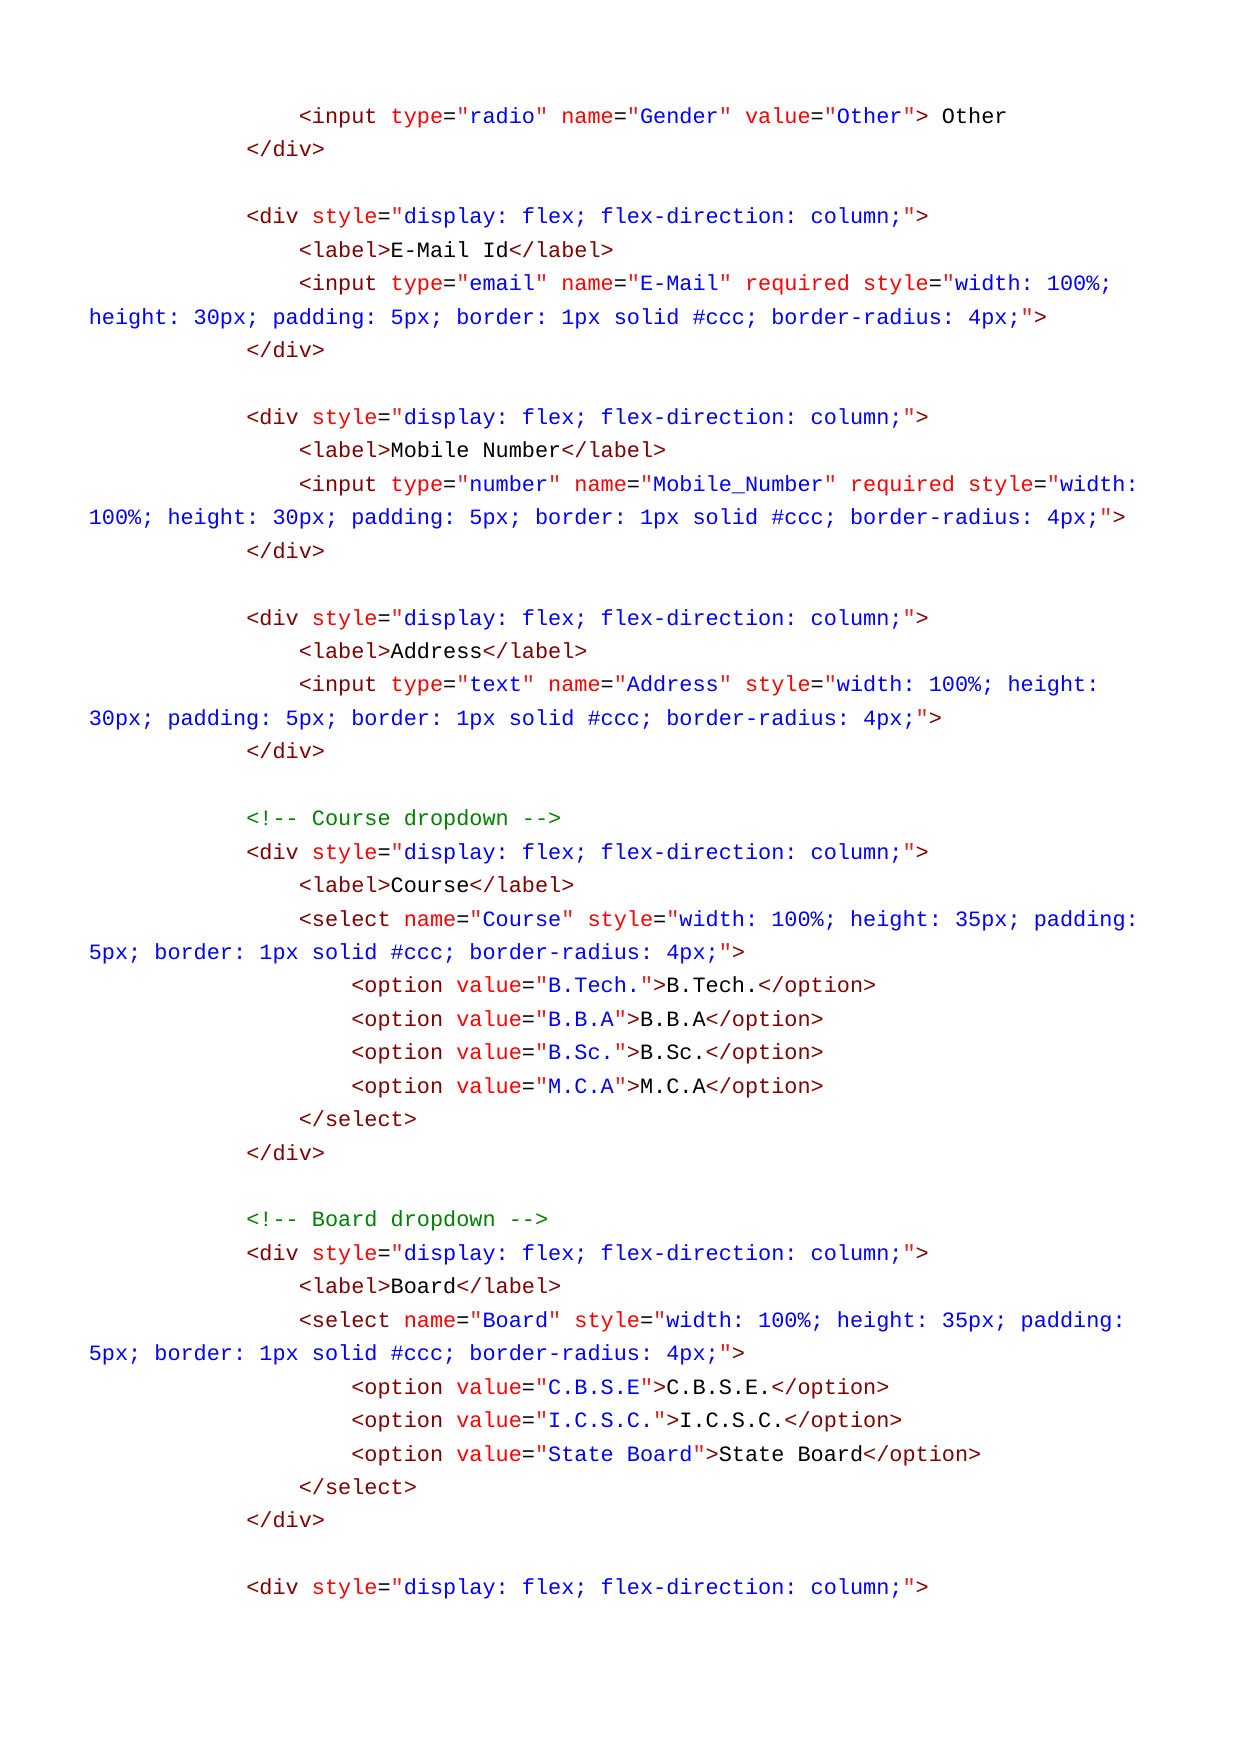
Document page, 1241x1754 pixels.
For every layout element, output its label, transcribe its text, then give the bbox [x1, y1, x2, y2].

text </div> [88, 1509, 1166, 1534]
text </div> [88, 540, 1166, 565]
text <select name="Course" style="width: 100%; height: 35px; padding: 5px; border: 1px solid #ccc; border-radius: 4px;"> [88, 908, 1166, 966]
text <input type="radio" name="Gender" value="Other"> Other [88, 105, 1166, 130]
text <option value="B.Tech.">B.Tech.</option> [88, 974, 1166, 999]
text </select> [88, 1476, 1166, 1501]
text <option value="C.B.S.E">C.B.S.E.</option> [88, 1376, 1166, 1401]
text <label>Board</label> [88, 1276, 1166, 1300]
text <label>E-Mail Id</label> [88, 239, 1166, 264]
text <label>Mobile Number</label> [88, 439, 1166, 464]
text <label>Course</label> [88, 874, 1166, 899]
text <div style="display: flex; flex-direction: column;"> [88, 1576, 1166, 1601]
text </select> [88, 1108, 1166, 1133]
text </div> [88, 339, 1166, 364]
text <!-- Course dropdown --> [88, 807, 1166, 832]
text <input type="text" name="Address" style="width: 100%; height: 30px; padding: 5px; border: 1px solid #ccc; border-radius: 4px;"> [88, 674, 1166, 732]
text <select name="Board" style="width: 100%; height: 35px; padding: 5px; border: 1px solid #ccc; border-radius: 4px;"> [88, 1309, 1166, 1367]
text <label>Address</label> [88, 640, 1166, 665]
text <input type="email" name="E-Mail" required style="width: 100%; height: 30px; padding: 5px; border: 1px solid #ccc; border-radius: 4px;"> [88, 272, 1166, 331]
text <option value="I.C.S.C.">I.C.S.C.</option> [88, 1409, 1166, 1434]
text <div style="display: flex; flex-direction: column;"> [88, 406, 1166, 431]
text <option value="B.Sc.">B.Sc.</option> [88, 1041, 1166, 1066]
text <option value="M.C.A">M.C.A</option> [88, 1075, 1166, 1100]
text <div style="display: flex; flex-direction: column;"> [88, 607, 1166, 632]
text <option value="B.B.A">B.B.A</option> [88, 1008, 1166, 1033]
text <div style="display: flex; flex-direction: column;"> [88, 841, 1166, 866]
text <!-- Board dropdown --> [88, 1209, 1166, 1233]
text </div> [88, 139, 1166, 163]
text </div> [88, 1142, 1166, 1167]
text <option value="State Board">State Board</option> [88, 1443, 1166, 1467]
text <input type="number" name="Mobile_Number" required style="width: 100%; height: 30px; padding: 5px; border: 1px solid #ccc; border-radius: 4px;"> [88, 473, 1166, 531]
text <div style="display: flex; flex-direction: column;"> [88, 1242, 1166, 1267]
text <div style="display: flex; flex-direction: column;"> [88, 206, 1166, 230]
text </div> [88, 741, 1166, 765]
